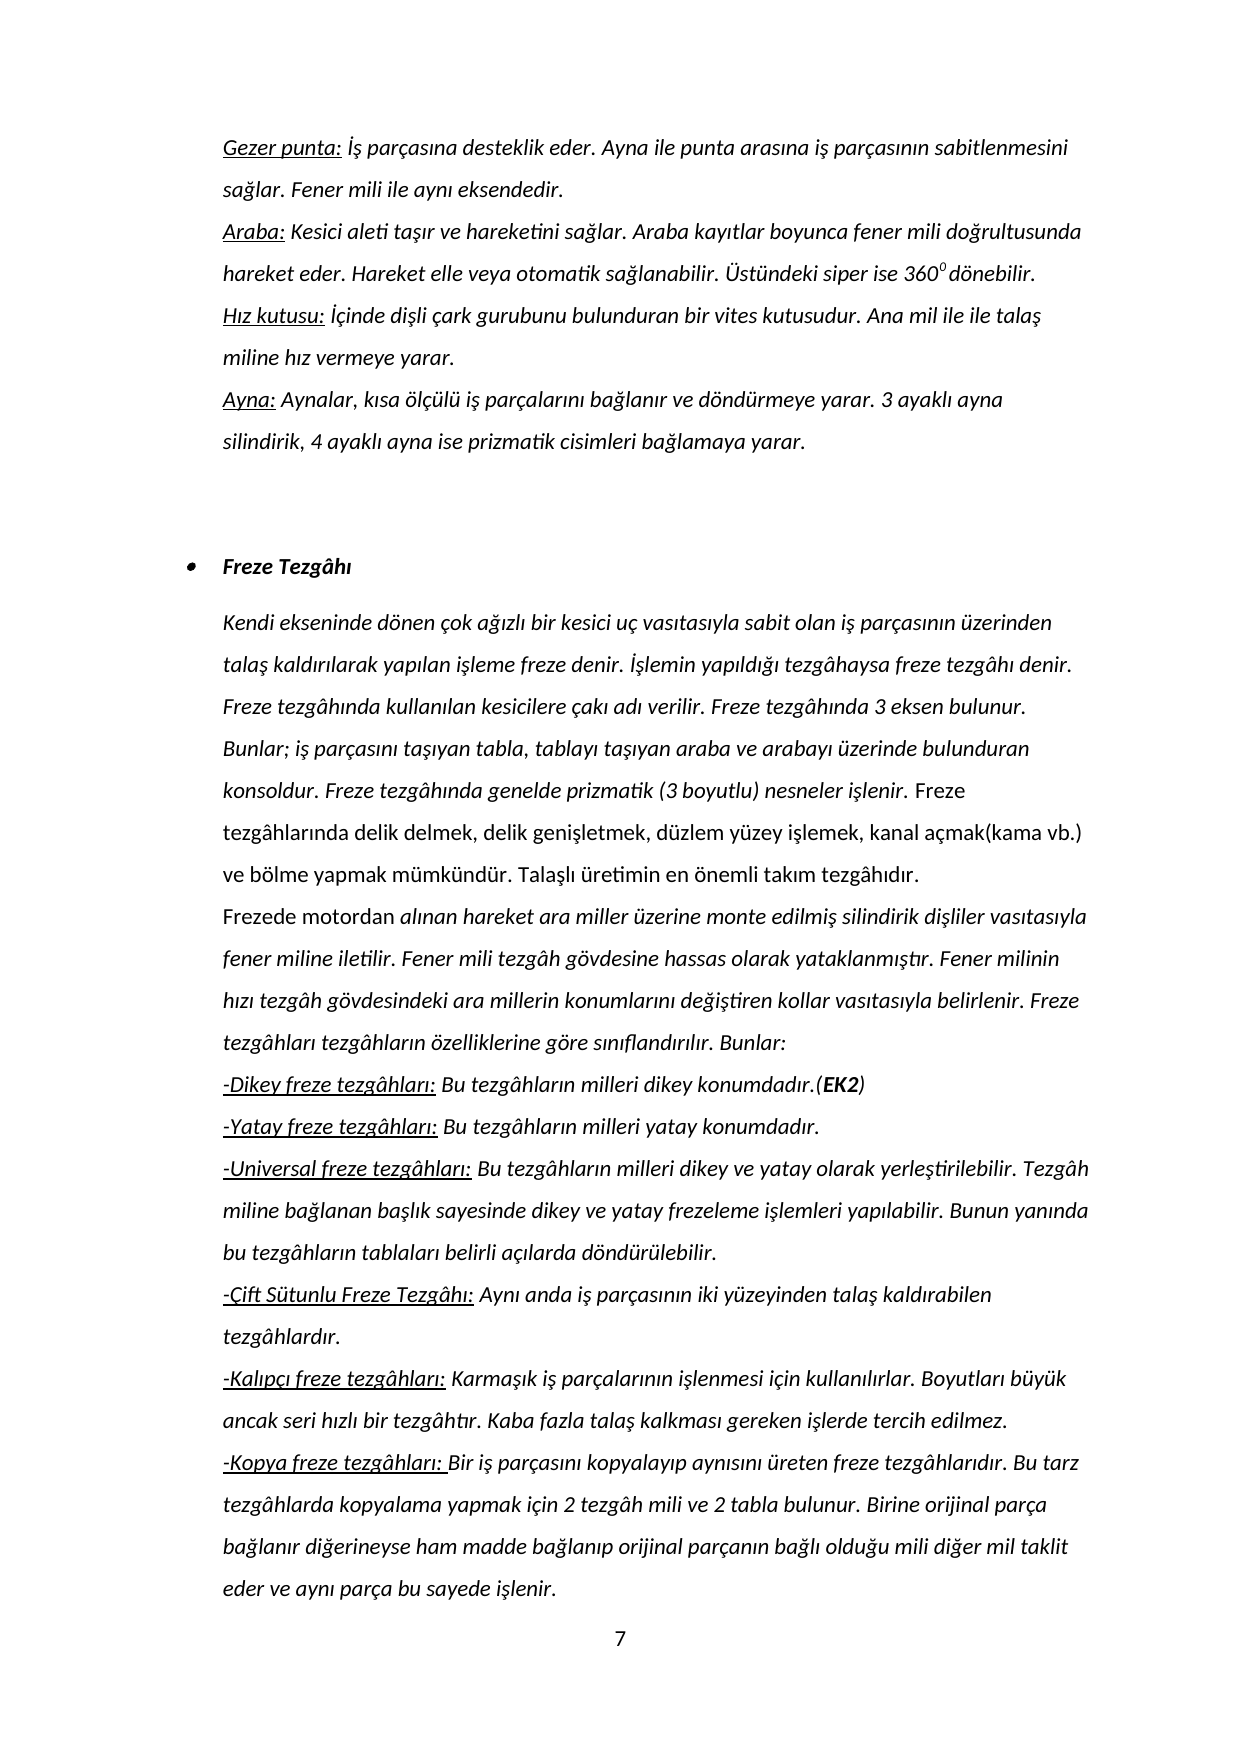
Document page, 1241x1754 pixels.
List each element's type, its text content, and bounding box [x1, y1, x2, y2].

list -Universal freze tezgâhları: Bu tezgâhların milleri dikey ve yatay olarak yerleştirilebilir. Tezgâh miline bağlanan başlık sayesinde dikey ve yatay frezeleme işlemleri yapılabilir. Bunun yanında bu tezgâhların tablaları belirli açılarda döndürülebilir. [223, 1154, 1093, 1266]
list Gezer punta: İş parçasına desteklik eder. Ayna ile punta arasına iş parçasının sabitlenmesini sağlar. Fener mili ile aynı eksendedir. [223, 133, 1093, 203]
list -Kopya freze tezgâhları: Bir iş parçasını kopyalayıp aynısını üreten freze tezgâhlarıdır. Bu tarz tezgâhlarda kopyalama yapmak için 2 tezgâh mili ve 2 tabla bulunur. Birine orijinal parça bağlanır diğerineyse ham madde bağlanıp orijinal parçanın bağlı olduğu mili diğer mil taklit eder ve aynı parça bu sayede işlenir. [223, 1448, 1093, 1602]
list Frezede motordan alınan hareket ara miller üzerine monte edilmiş silindirik dişliler vasıtasıyla fener miline iletilir. Fener mili tezgâh gövdesine hassas olarak yataklanmıştır. Fener milinin hızı tezgâh gövdesindeki ara millerin konumlarını değiştiren kollar vasıtasıyla belirlenir. Freze tezgâhları tezgâhların özelliklerine göre sınıflandırılır. Bunlar: [223, 902, 1093, 1056]
list -Çift Sütunlu Freze Tezgâhı: Aynı anda iş parçasının iki yüzeyinden talaş kaldırabilen tezgâhlardır. [223, 1280, 1093, 1350]
list Freze Tezgâhı [185, 552, 1093, 580]
list -Dikey freze tezgâhları: Bu tezgâhların milleri dikey konumdadır.(EK2) [223, 1070, 1093, 1098]
list -Kalıpçı freze tezgâhları: Karmaşık iş parçalarının işlenmesi için kullanılırlar. Boyutları büyük ancak seri hızlı bir tezgâhtır. Kaba fazla talaş kalkması gereken işlerde tercih edilmez. [223, 1364, 1093, 1434]
list Ayna: Aynalar, kısa ölçülü iş parçalarını bağlanır ve döndürmeye yarar. 3 ayaklı ayna silindirik, 4 ayaklı ayna ise prizmatik cisimleri bağlamaya yarar. [223, 385, 1093, 455]
list -Yatay freze tezgâhları: Bu tezgâhların milleri yatay konumdadır. [223, 1112, 1093, 1140]
list Araba: Kesici aleti taşır ve hareketini sağlar. Araba kayıtlar boyunca fener mili doğrultusunda hareket eder. Hareket elle veya otomatik sağlanabilir. Üstündeki siper ise 3600 dönebilir. [223, 217, 1093, 287]
list Hız kutusu: İçinde dişli çark gurubunu bulunduran bir vites kutusudur. Ana mil ile ile talaş miline hız vermeye yarar. [223, 301, 1093, 371]
list Kendi ekseninde dönen çok ağızlı bir kesici uç vasıtasıyla sabit olan iş parçasının üzerinden talaş kaldırılarak yapılan işleme freze denir. İşlemin yapıldığı tezgâhaysa freze tezgâhı denir. Freze tezgâhında kullanılan kesicilere çakı adı verilir. Freze tezgâhında 3 eksen bulunur. Bunlar; iş parçasını taşıyan tabla, tablayı taşıyan araba ve arabayı üzerinde bulunduran konsoldur. Freze tezgâhında genelde prizmatik (3 boyutlu) nesneler işlenir. Freze tezgâhlarında delik delmek, delik genişletmek, düzlem yüzey işlemek, kanal açmak(kama vb.) ve bölme yapmak mümkündür. Talaşlı üretimin en önemli takım tezgâhıdır. [223, 608, 1093, 888]
